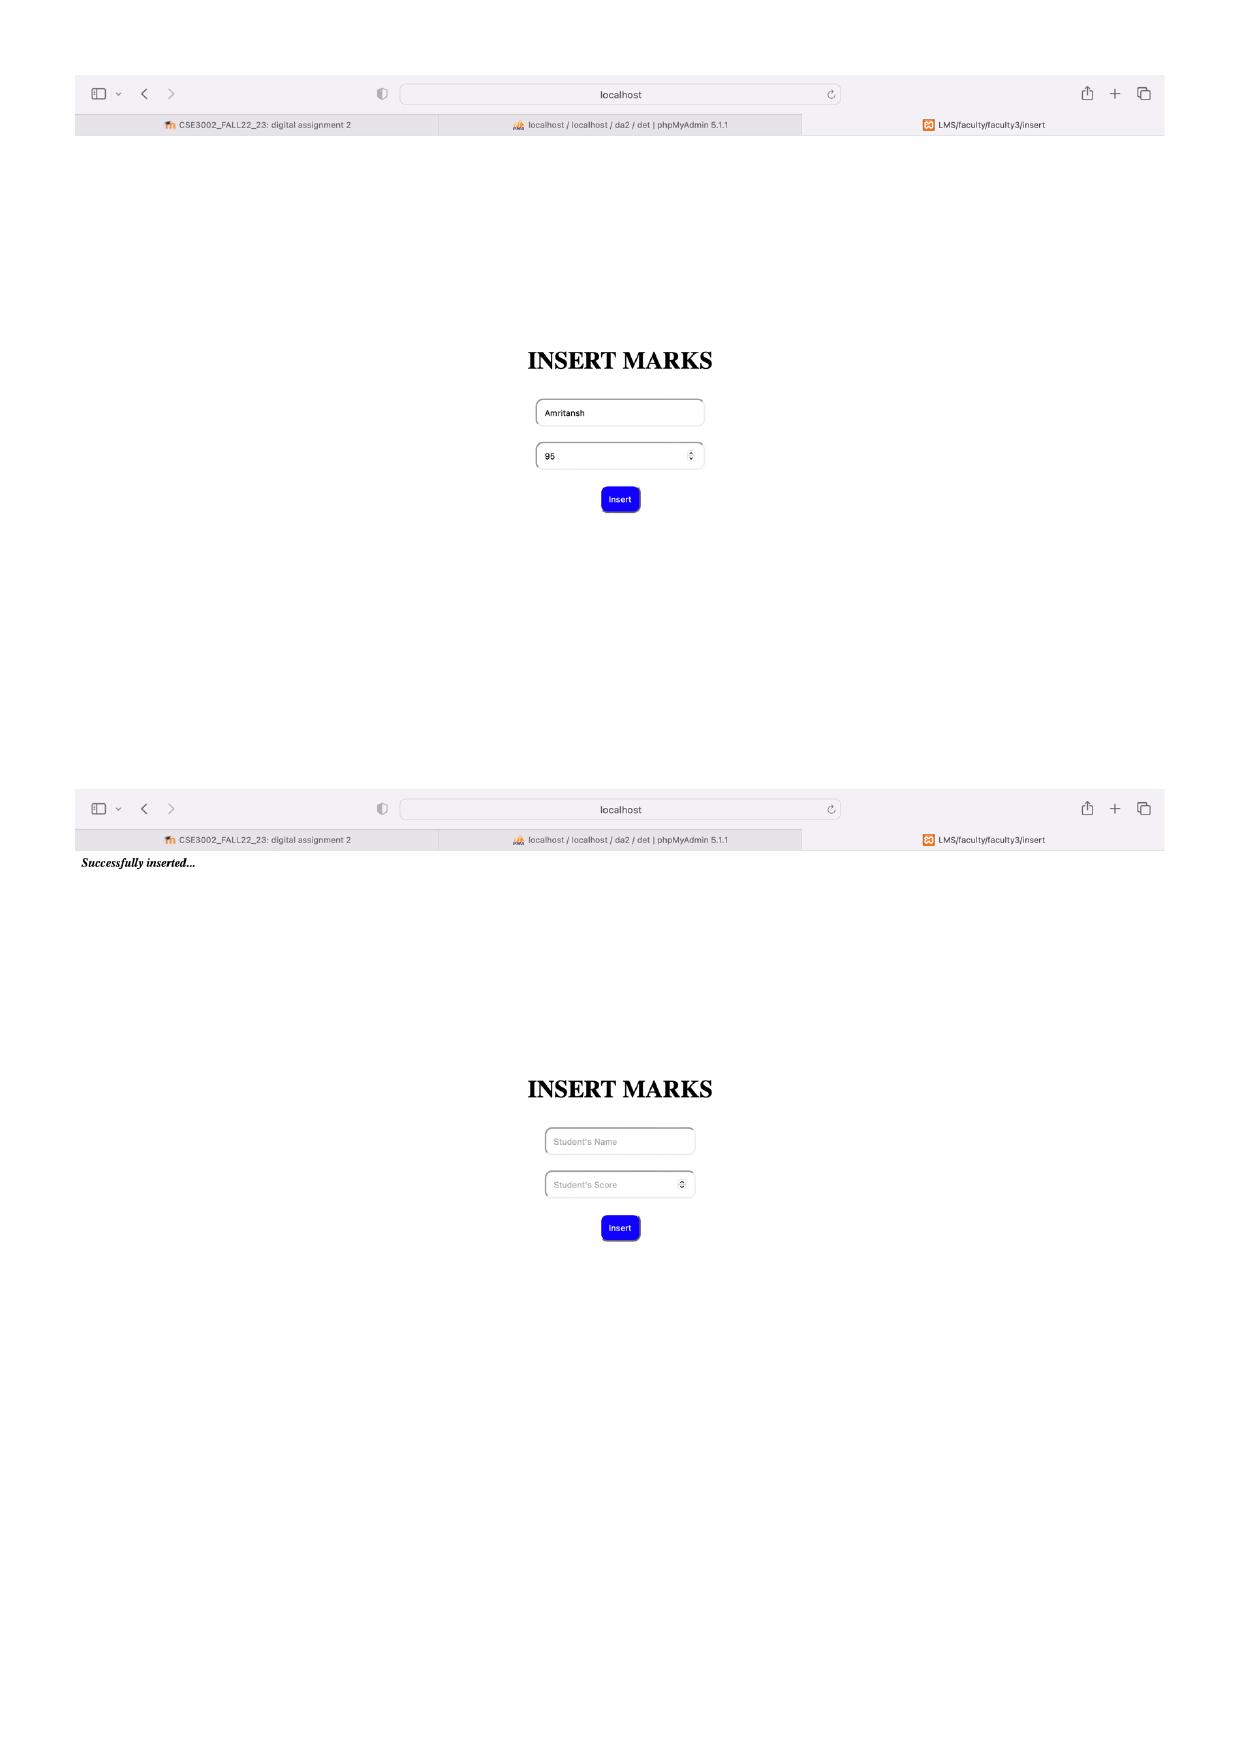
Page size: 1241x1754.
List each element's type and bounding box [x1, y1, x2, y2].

picture [75, 75, 1165, 756]
picture [75, 789, 1165, 1471]
